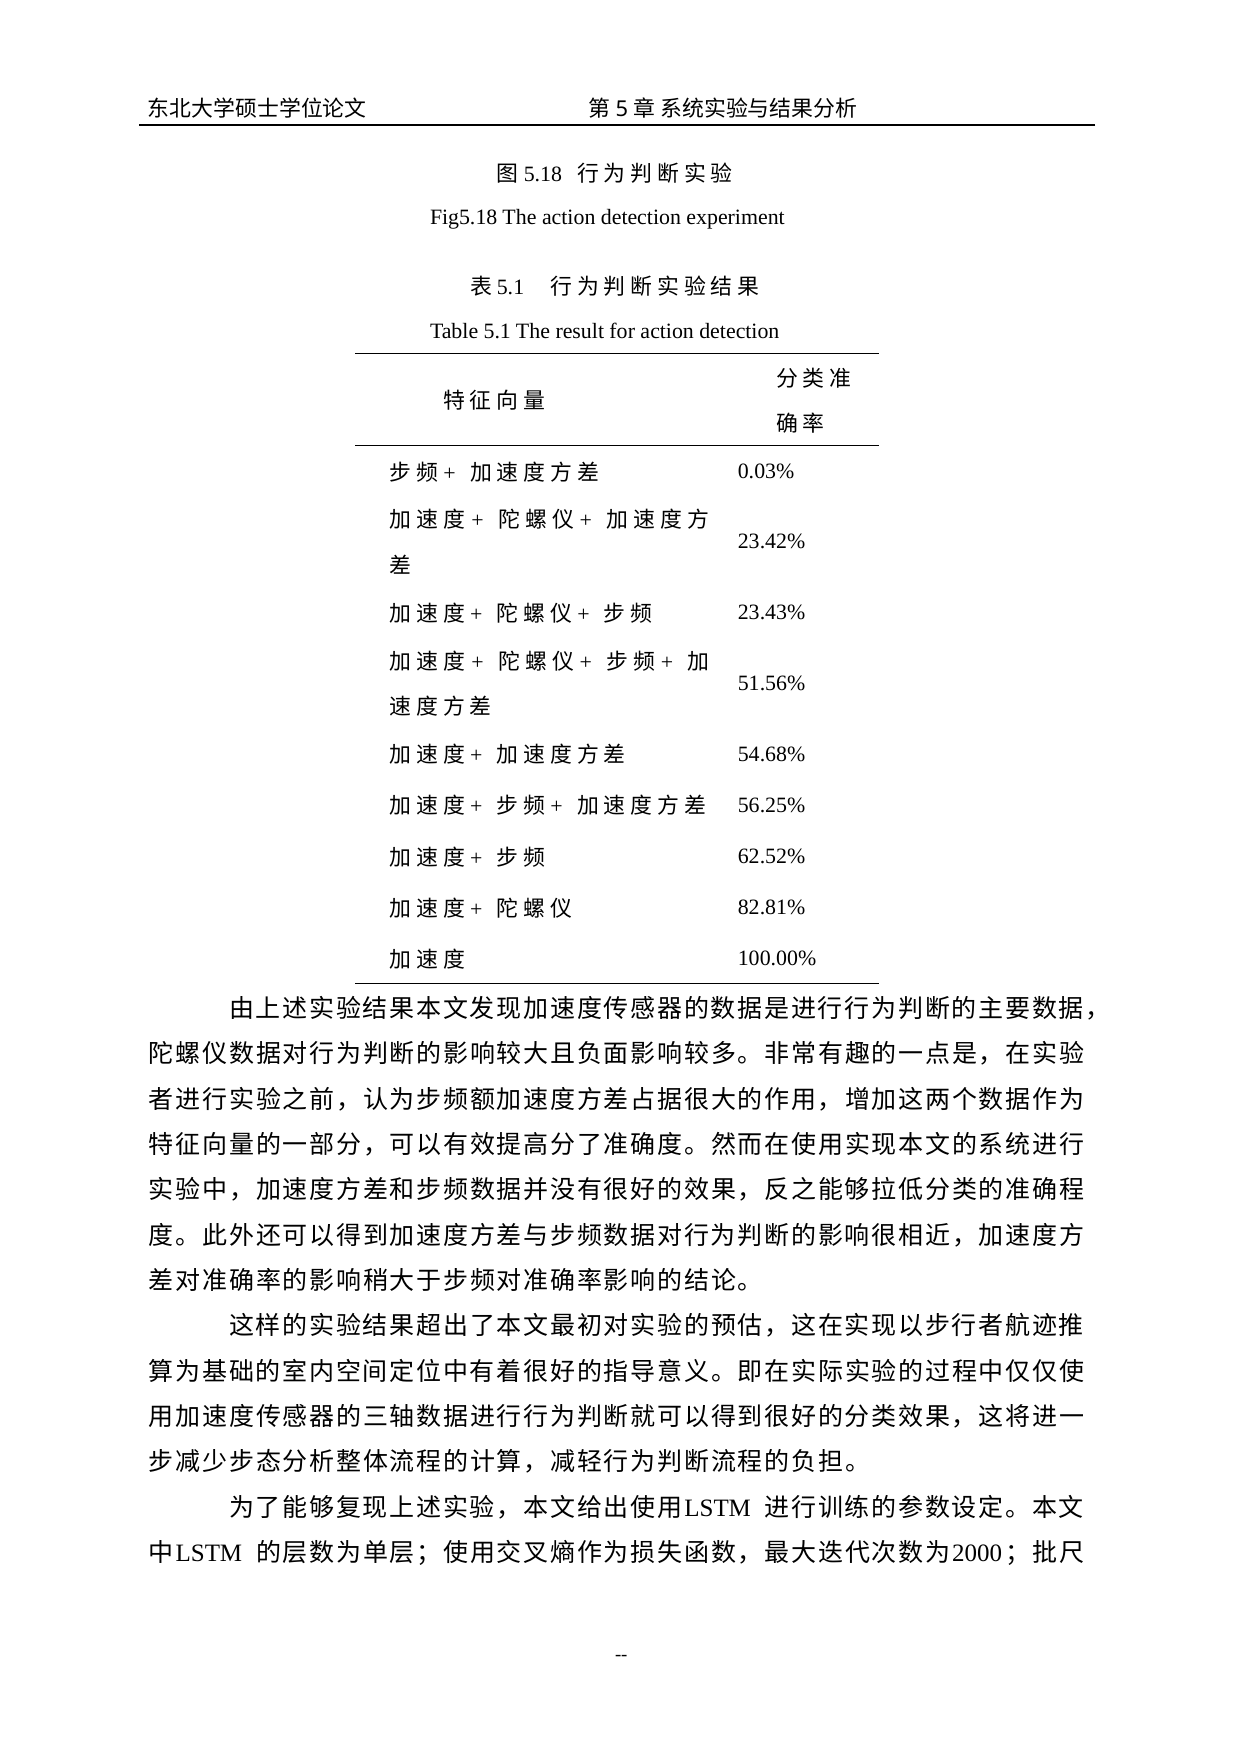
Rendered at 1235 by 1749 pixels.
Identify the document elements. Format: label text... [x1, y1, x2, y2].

table_cell 加速度+加速度方差 [355, 728, 726, 779]
table_cell 加速度+陀螺仪+加速度方差 [355, 496, 726, 586]
table_cell 加速度+陀螺仪 [355, 881, 726, 932]
text 由上述实验结果本文发现加速度传感器的数据是进行行为判断的主要数据，陀螺仪数据对行为判断的影响较大且负面影响较多。非常有趣的一点是，在实验者进行实验之前，认为步频额加速度方差占据很大的作用，增加这两个数据作为特征向量的一部分，可以有效提高分了准确度。然而在使用实现本文的系统进行实验中，加速度方差和步频数据并没有很好的效果，反之能够拉低分类的准确程度。此外还可以得到加速度方差与步频数据对行为判断的影响很相近，加速度方差对准确率的影响稍大于步频对准确率影响的结论。 [149, 984, 1086, 1301]
table_cell 23.43% [726, 586, 879, 637]
table_cell 23.42% [726, 496, 879, 586]
text 表5.1 行为判断实验结果 [149, 262, 1086, 308]
text Table 5.1 The result for action detection [149, 308, 1086, 353]
table_cell 加速度 [355, 932, 726, 983]
table_cell 加速度+步频 [355, 830, 726, 881]
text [149, 1483, 1086, 1573]
table_header 特征向量 [355, 354, 726, 444]
table_cell 加速度+陀螺仪+步频 [355, 586, 726, 637]
table_cell 加速度+陀螺仪+步频+加速度方差 [355, 637, 726, 728]
table_cell 加速度+步频+加速度方差 [355, 779, 726, 830]
table_header 分类准确率 [726, 354, 879, 444]
text 这样的实验结果超出了本文最初对实验的预估，这在实现以步行者航迹推算为基础的室内空间定位中有着很好的指导意义。即在实际实验的过程中仅仅使用加速度传感器的三轴数据进行行为判断就可以得到很好的分类效果，这将进一步减少步态分析整体流程的计算，减轻行为判断流程的负担。 [149, 1301, 1086, 1483]
table_cell 82.81% [726, 881, 879, 932]
text Fig5.18 The action detection experiment [149, 194, 1086, 240]
table_cell 步频+加速度方差 [355, 446, 726, 496]
text 图5.18行为判断实验 [149, 149, 1086, 194]
table_cell 62.52% [726, 830, 879, 881]
table_cell 54.68% [726, 728, 879, 779]
table_cell 51.56% [726, 637, 879, 728]
table_cell 100.00% [726, 932, 879, 983]
table_cell 0.03% [726, 446, 879, 496]
table_cell 56.25% [726, 779, 879, 830]
